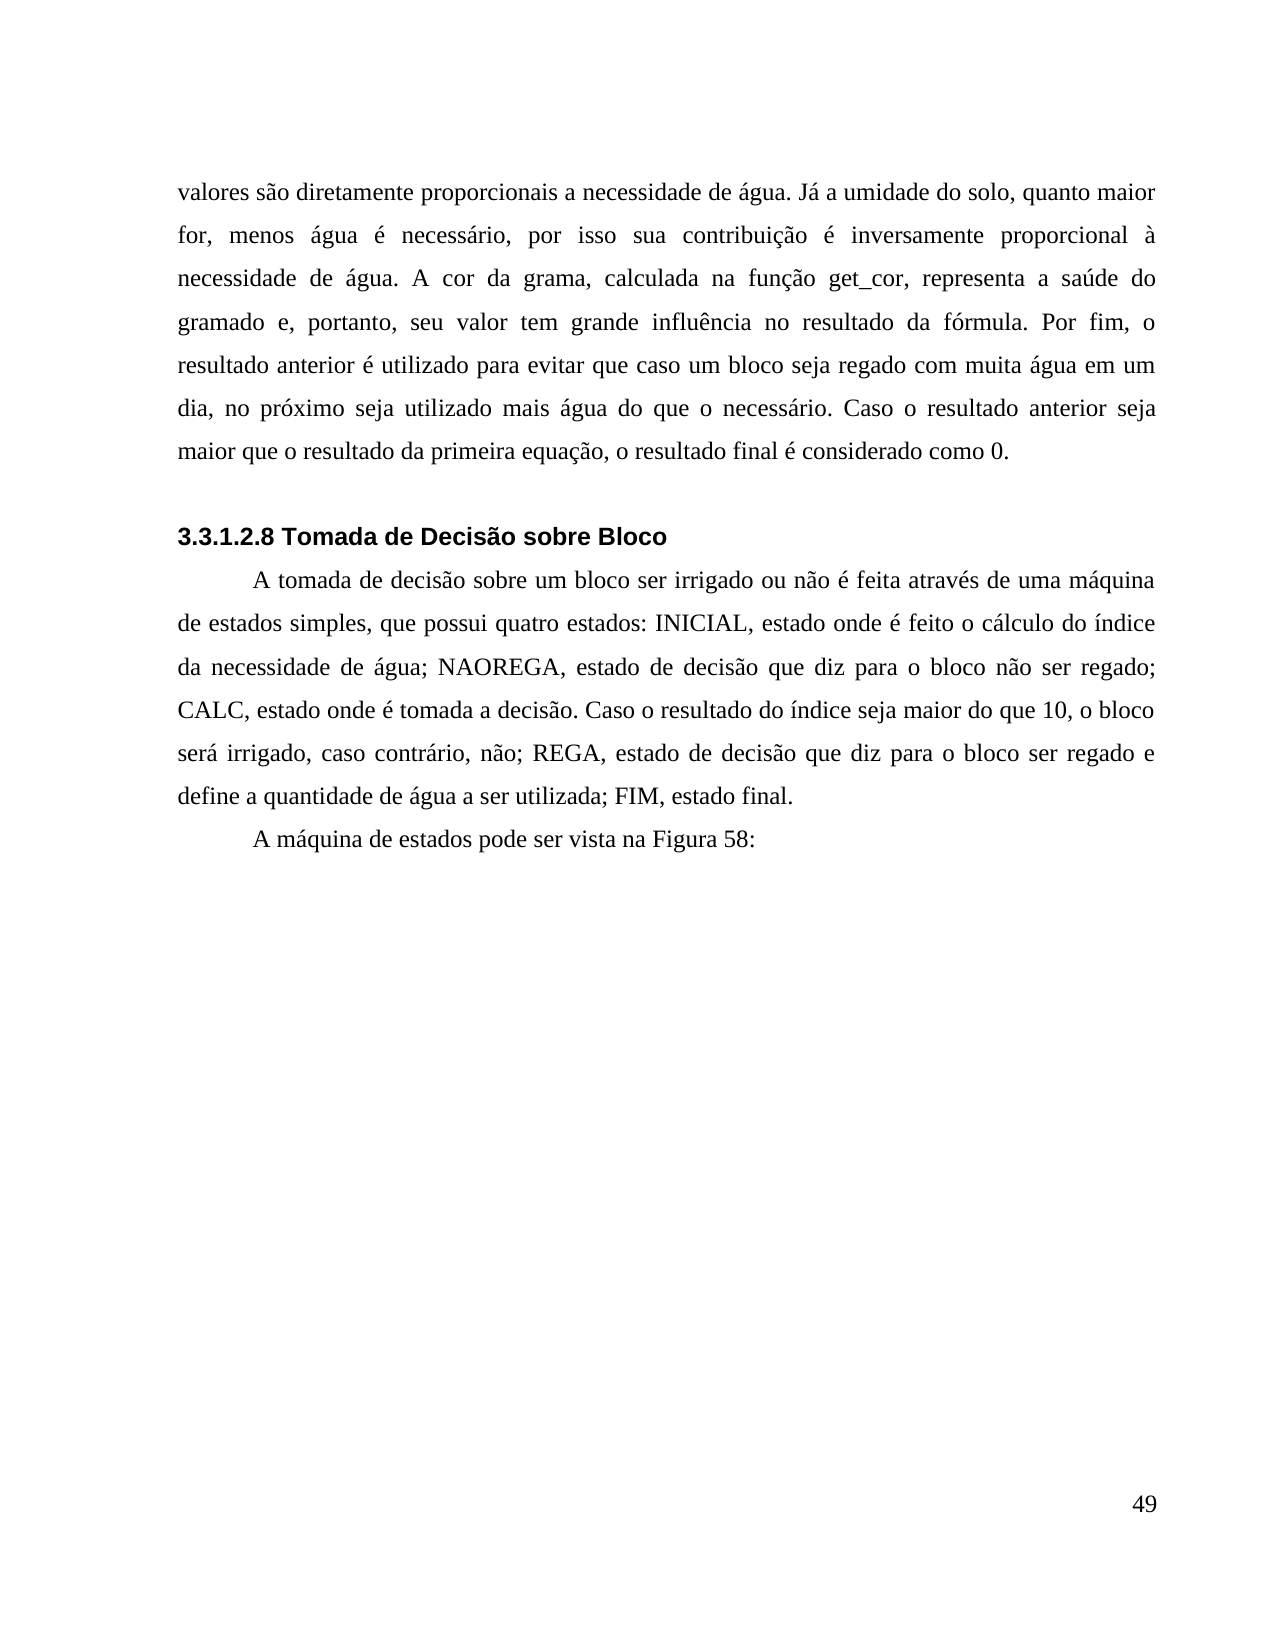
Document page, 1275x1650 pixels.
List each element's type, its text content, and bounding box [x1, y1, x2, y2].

text 3.3.1.2.8 Tomada de Decisão sobre Bloco [177, 522, 1157, 551]
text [177, 177, 1157, 465]
text A tomada de decisão sobre um bloco ser irrigado ou não é feita através de uma máquina de estados simples, que possui quatro estados: INICIAL, estado onde é feito o cálculo do índice da necessidade de água; NAOREGA, estado de decisão que diz para o bloco não ser regado; CALC, estado onde é tomada a decisão. Caso o resultado do índice seja maior do que 10, o bloco será irrigado, caso contrário, não; REGA, estado de decisão que diz para o bloco ser regado e define a quantidade de água a ser utilizada; FIM, estado final. [177, 565, 1157, 810]
